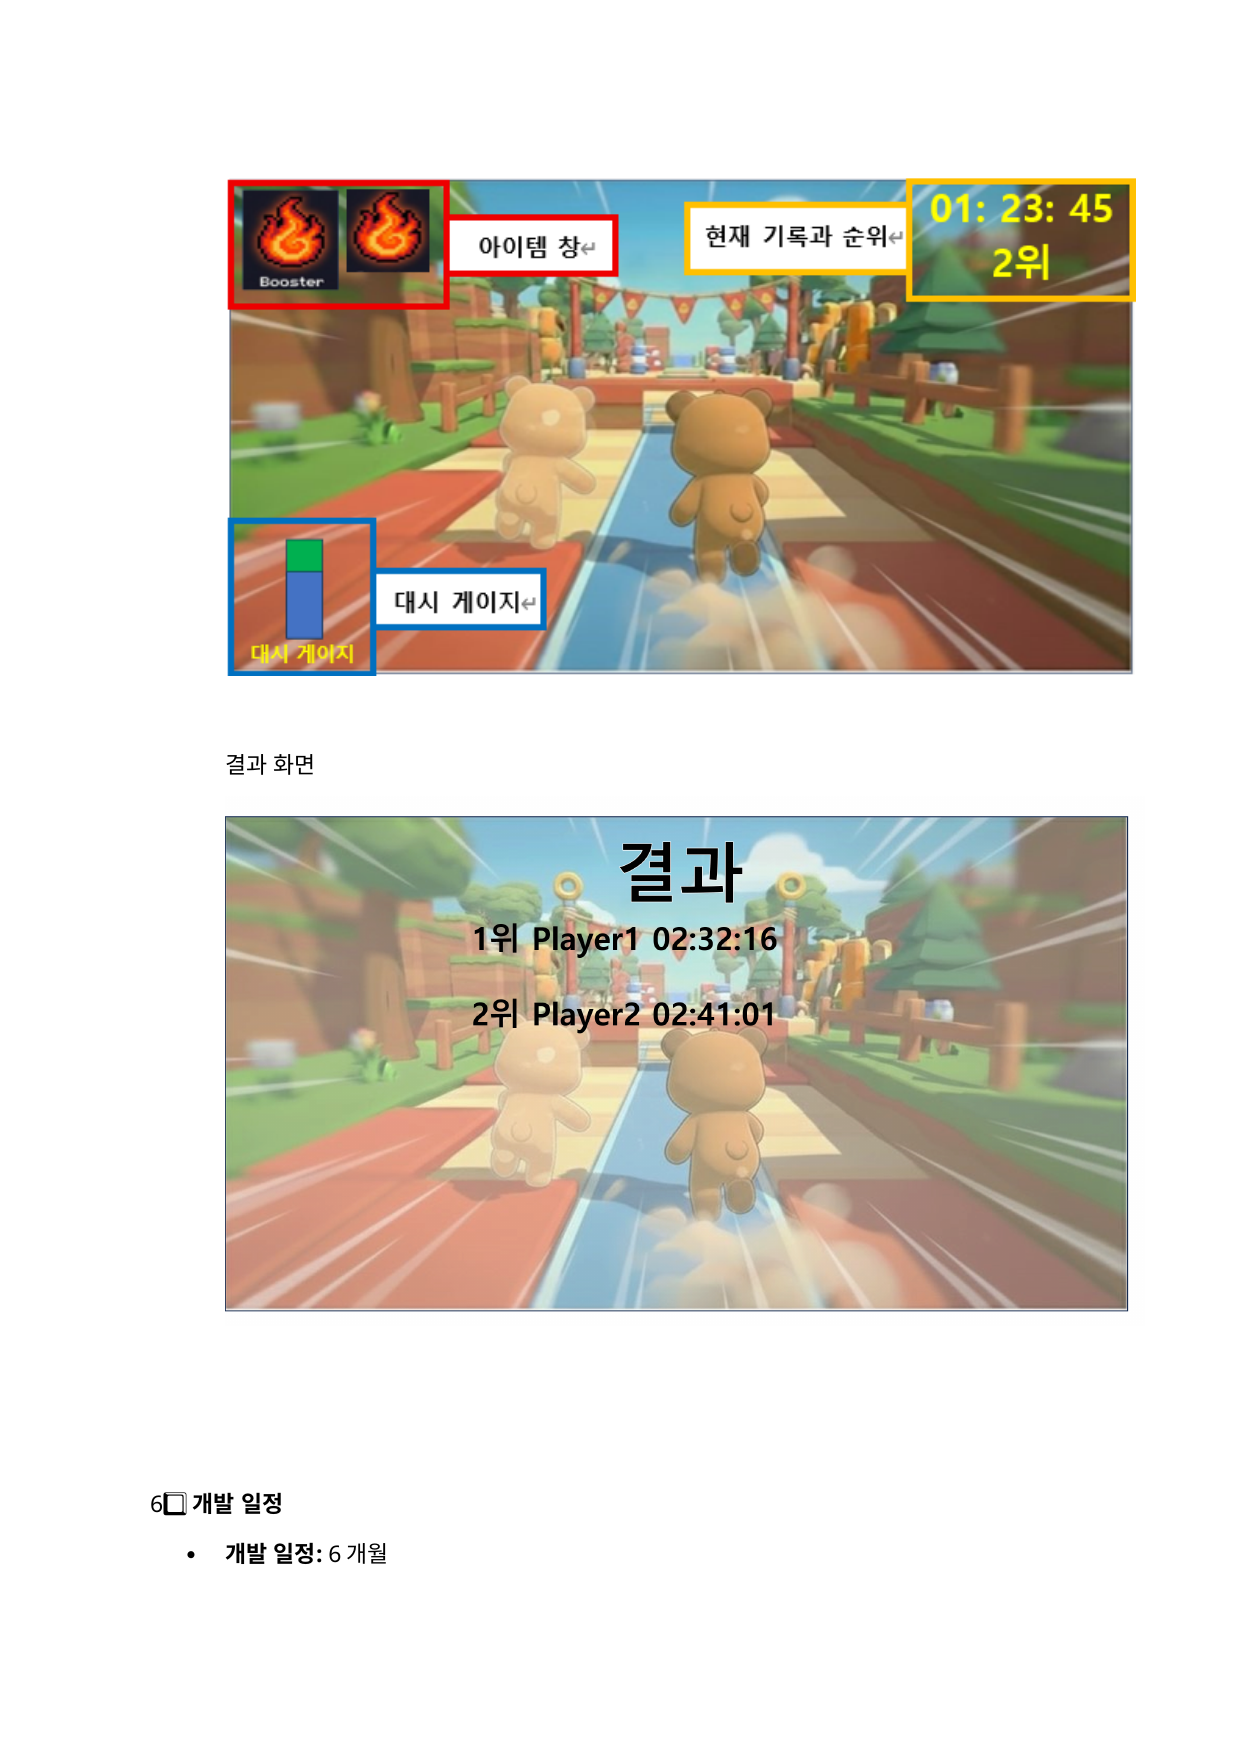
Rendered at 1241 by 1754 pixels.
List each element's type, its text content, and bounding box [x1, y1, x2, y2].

text 결과 화면 [225, 747, 1090, 780]
text 6️⃣ 개발 일정 [150, 1486, 1090, 1519]
picture [225, 177, 1136, 676]
picture [225, 796, 1145, 1326]
list 개발 일정: 6개월 [187, 1536, 1090, 1569]
